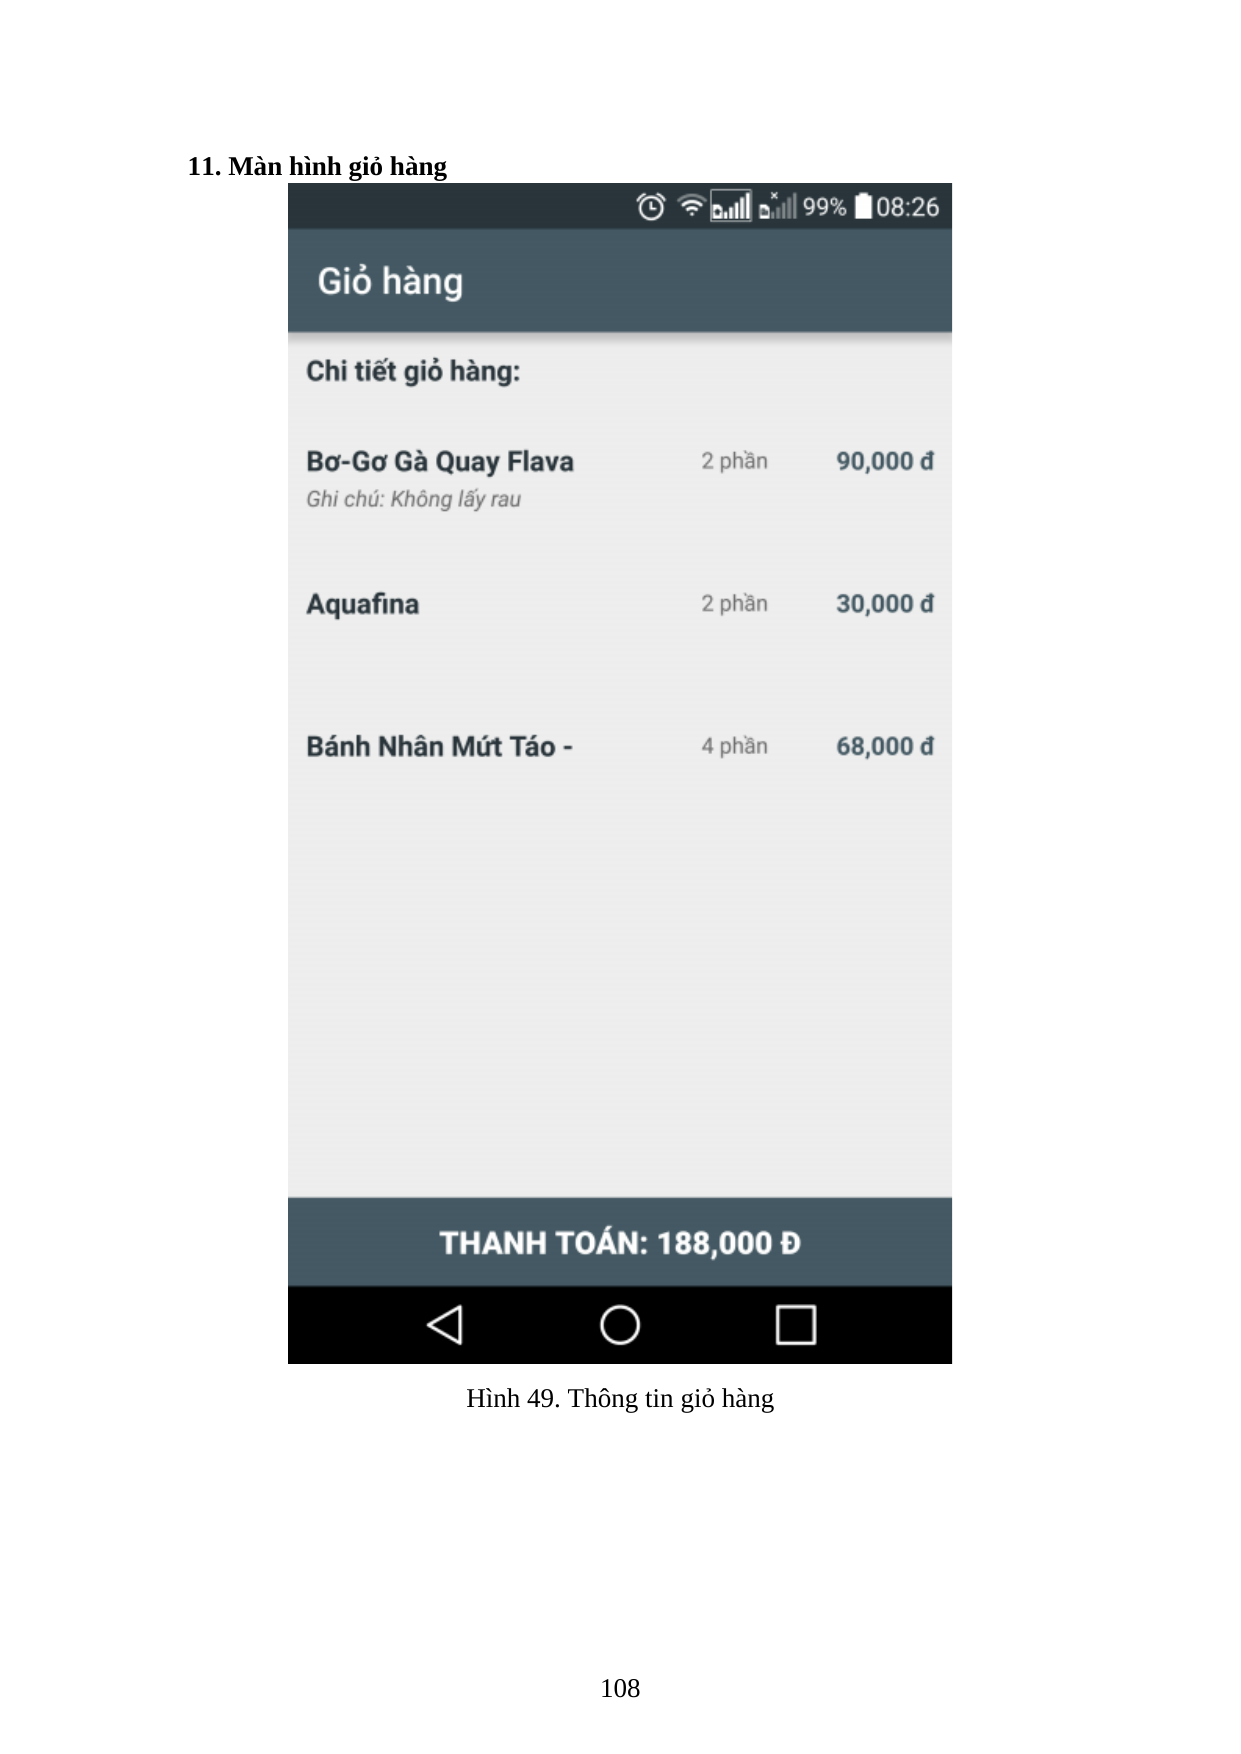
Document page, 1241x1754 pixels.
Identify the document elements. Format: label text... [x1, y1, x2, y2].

text Hình 49. Thông tin giỏ hàng [150, 1382, 1090, 1413]
subtitle 11. Màn hình giỏ hàng [150, 150, 1090, 181]
picture [288, 183, 953, 1364]
